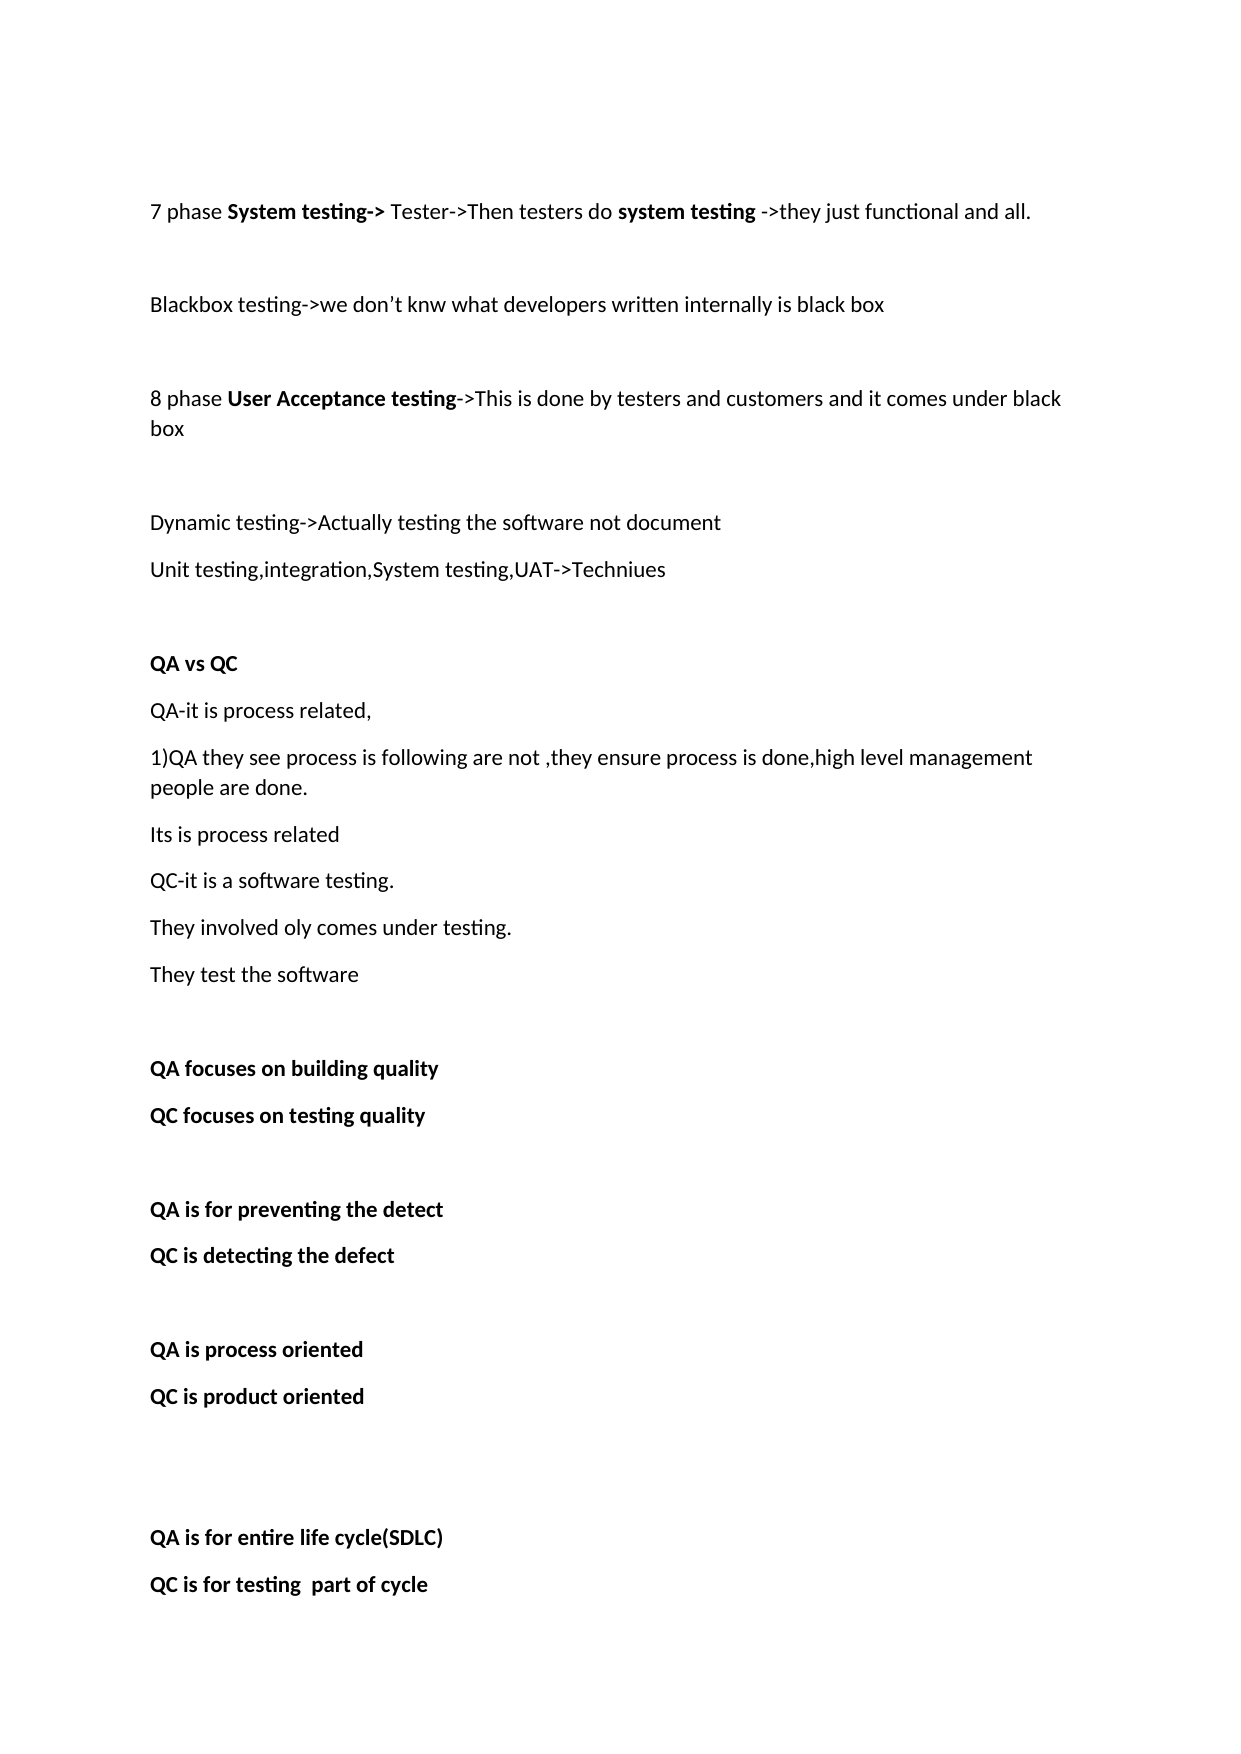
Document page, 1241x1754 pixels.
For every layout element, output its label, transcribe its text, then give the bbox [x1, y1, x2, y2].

text They involved oly comes under testing. [150, 913, 1090, 942]
text QC-it is a software testing. [150, 867, 1090, 895]
text 1)QA they see process is following are not ,they ensure process is done,high level management people are done. [150, 743, 1090, 801]
text QC is for testing part of cycle [150, 1570, 1090, 1598]
text 7 phase System testing-> Tester->Then testers do system testing ->they just functional and all. [150, 197, 1090, 225]
text QA vs QC [150, 649, 1090, 677]
text QC is detecting the defect [150, 1242, 1090, 1270]
text Blackbox testing->we don’t knw what developers written internally is black box [150, 291, 1090, 319]
text Unit testing,integration,System testing,UAT->Techniues [150, 555, 1090, 583]
text QC is product oriented [150, 1382, 1090, 1410]
text QC focuses on testing quality [150, 1101, 1090, 1129]
text QA is for entire life cycle(SDLC) [150, 1523, 1090, 1551]
text They test the software [150, 960, 1090, 988]
text Its is process related [150, 820, 1090, 848]
text QA focuses on building quality [150, 1054, 1090, 1082]
text Dynamic testing->Actually testing the software not document [150, 508, 1090, 536]
text QA is process oriented [150, 1335, 1090, 1363]
text QA-it is process related, [150, 696, 1090, 724]
text 8 phase User Acceptance testing->This is done by testers and customers and it comes under black box [150, 384, 1090, 443]
text QA is for preventing the detect [150, 1195, 1090, 1223]
